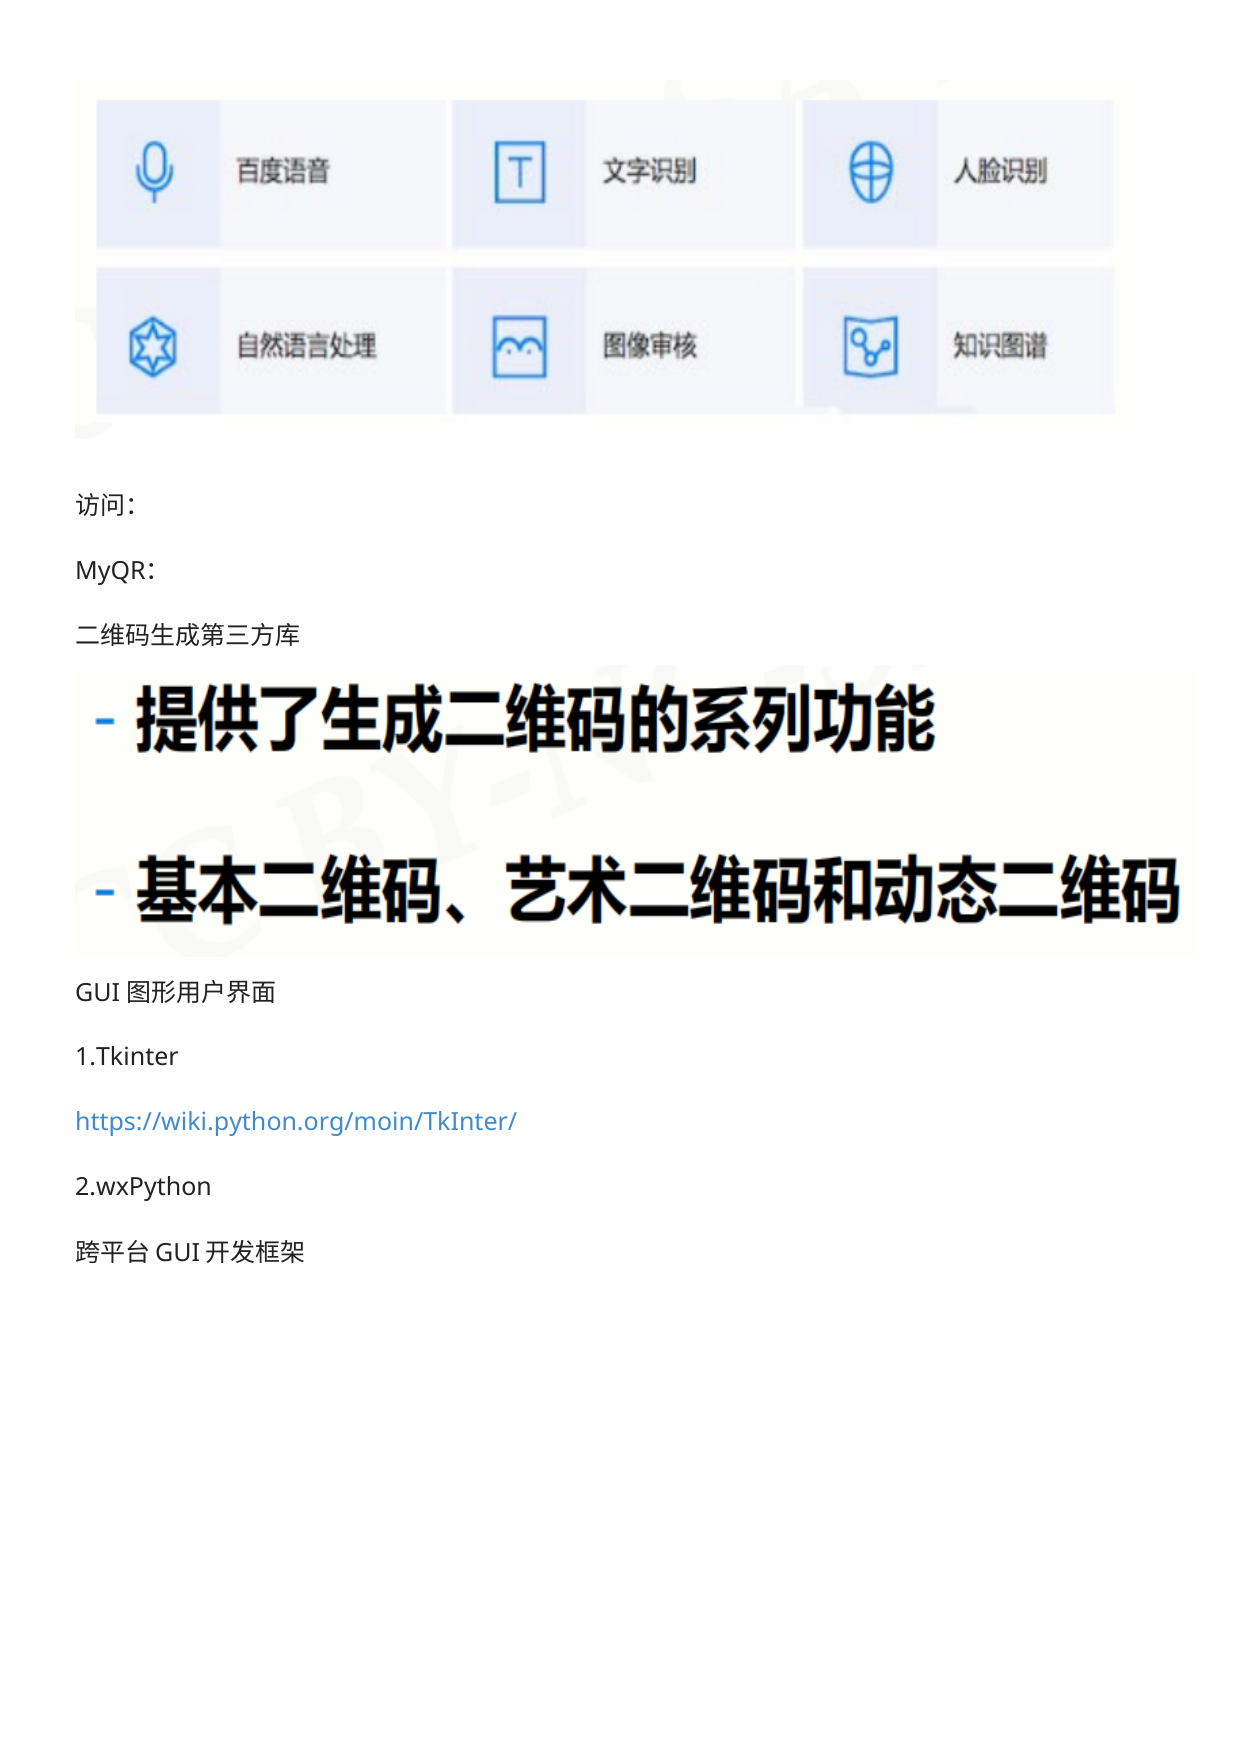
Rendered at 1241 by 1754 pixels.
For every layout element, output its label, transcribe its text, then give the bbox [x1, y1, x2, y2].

text https://wiki.python.org/moin/TkInter/ [75, 1088, 1165, 1153]
text 1.Tkinter [75, 1023, 1165, 1088]
text MyQR： 二维码生成第三方库 [75, 536, 1165, 665]
text 2.wxPython 跨平台GUI开发框架 [75, 1153, 1165, 1283]
text GUI 图形用户界面 [75, 958, 1165, 1023]
picture [75, 665, 1197, 957]
picture [75, 80, 1136, 439]
text 访问： [75, 471, 1165, 536]
